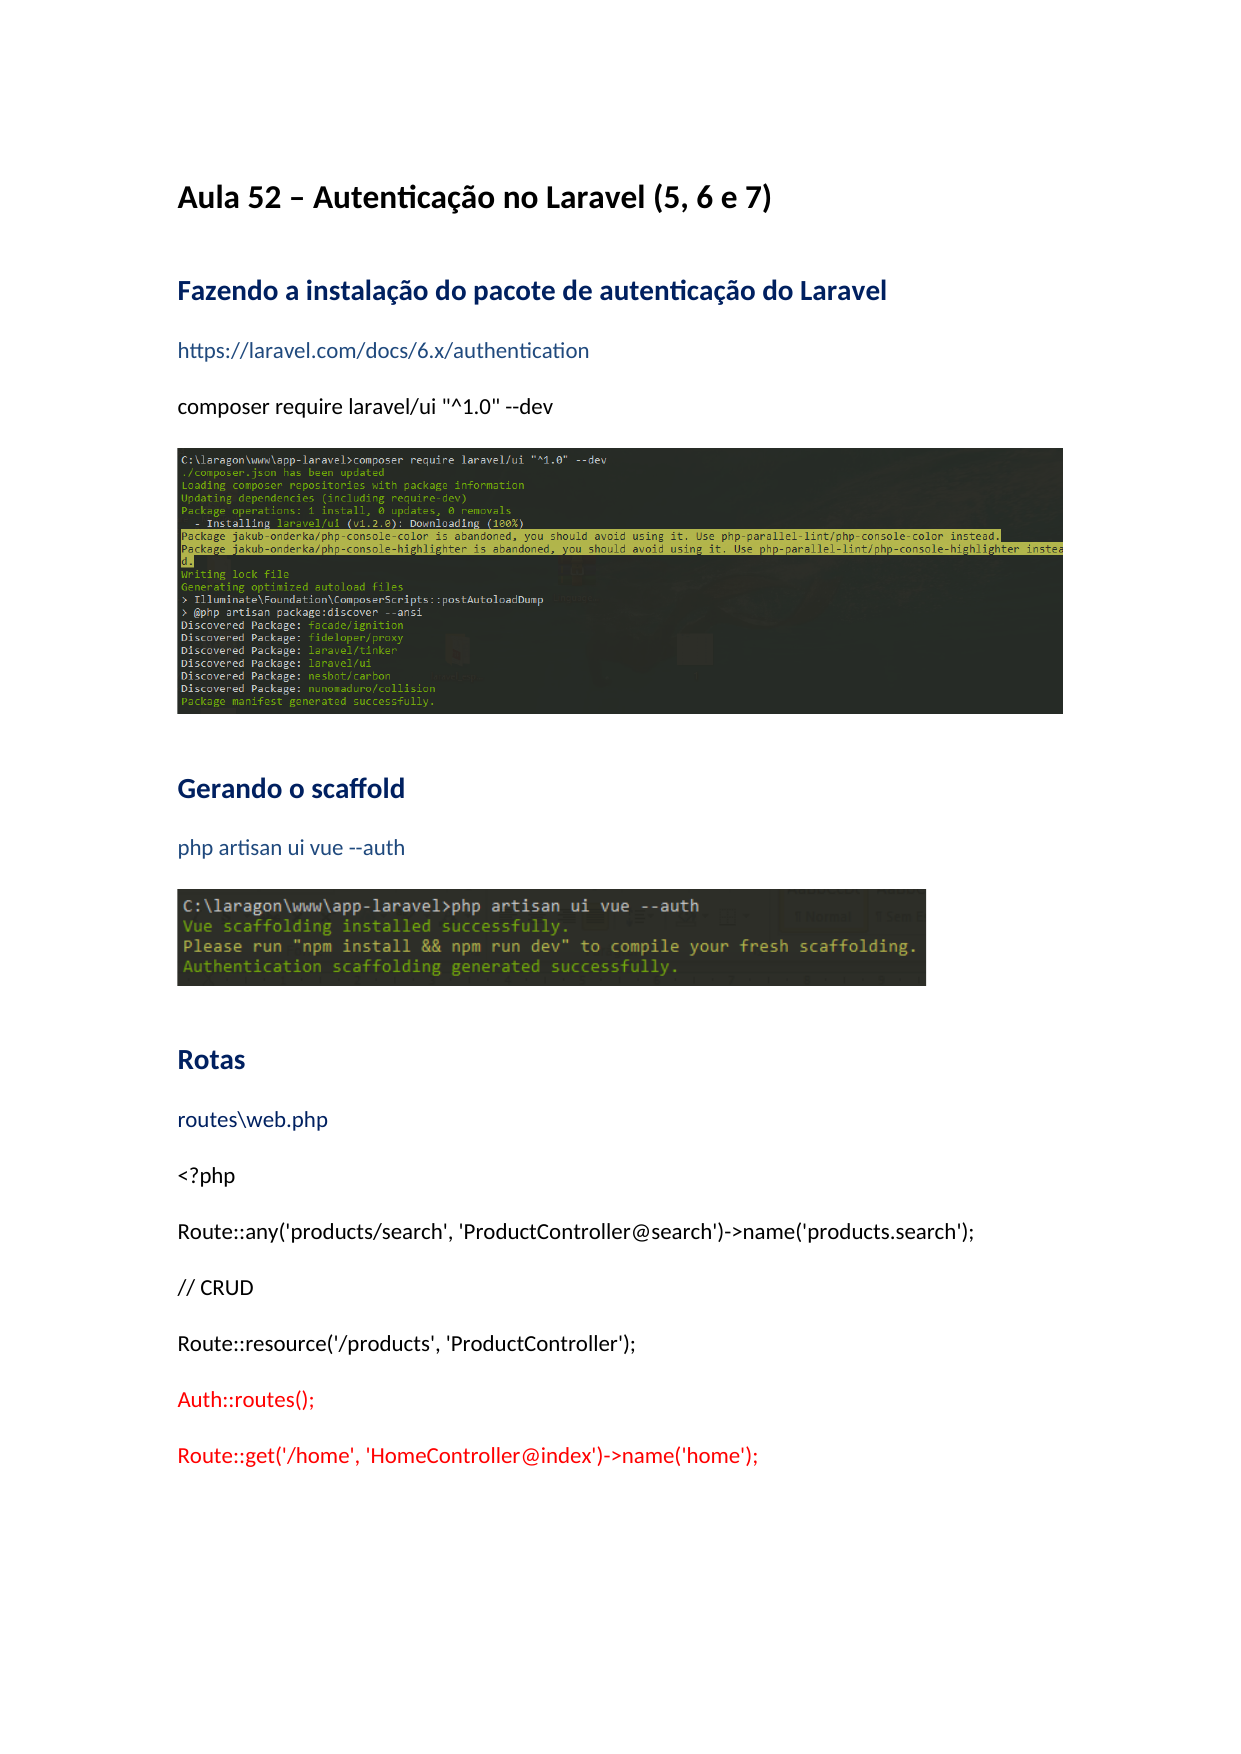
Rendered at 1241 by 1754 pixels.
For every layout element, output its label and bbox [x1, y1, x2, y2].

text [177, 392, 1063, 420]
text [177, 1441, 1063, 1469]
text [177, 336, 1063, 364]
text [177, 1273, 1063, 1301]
picture [177, 889, 927, 986]
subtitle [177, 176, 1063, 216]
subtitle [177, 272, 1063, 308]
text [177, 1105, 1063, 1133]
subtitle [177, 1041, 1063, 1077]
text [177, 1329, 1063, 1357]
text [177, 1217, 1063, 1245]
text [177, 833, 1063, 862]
picture [177, 448, 1063, 714]
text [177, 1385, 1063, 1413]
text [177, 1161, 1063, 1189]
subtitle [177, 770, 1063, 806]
